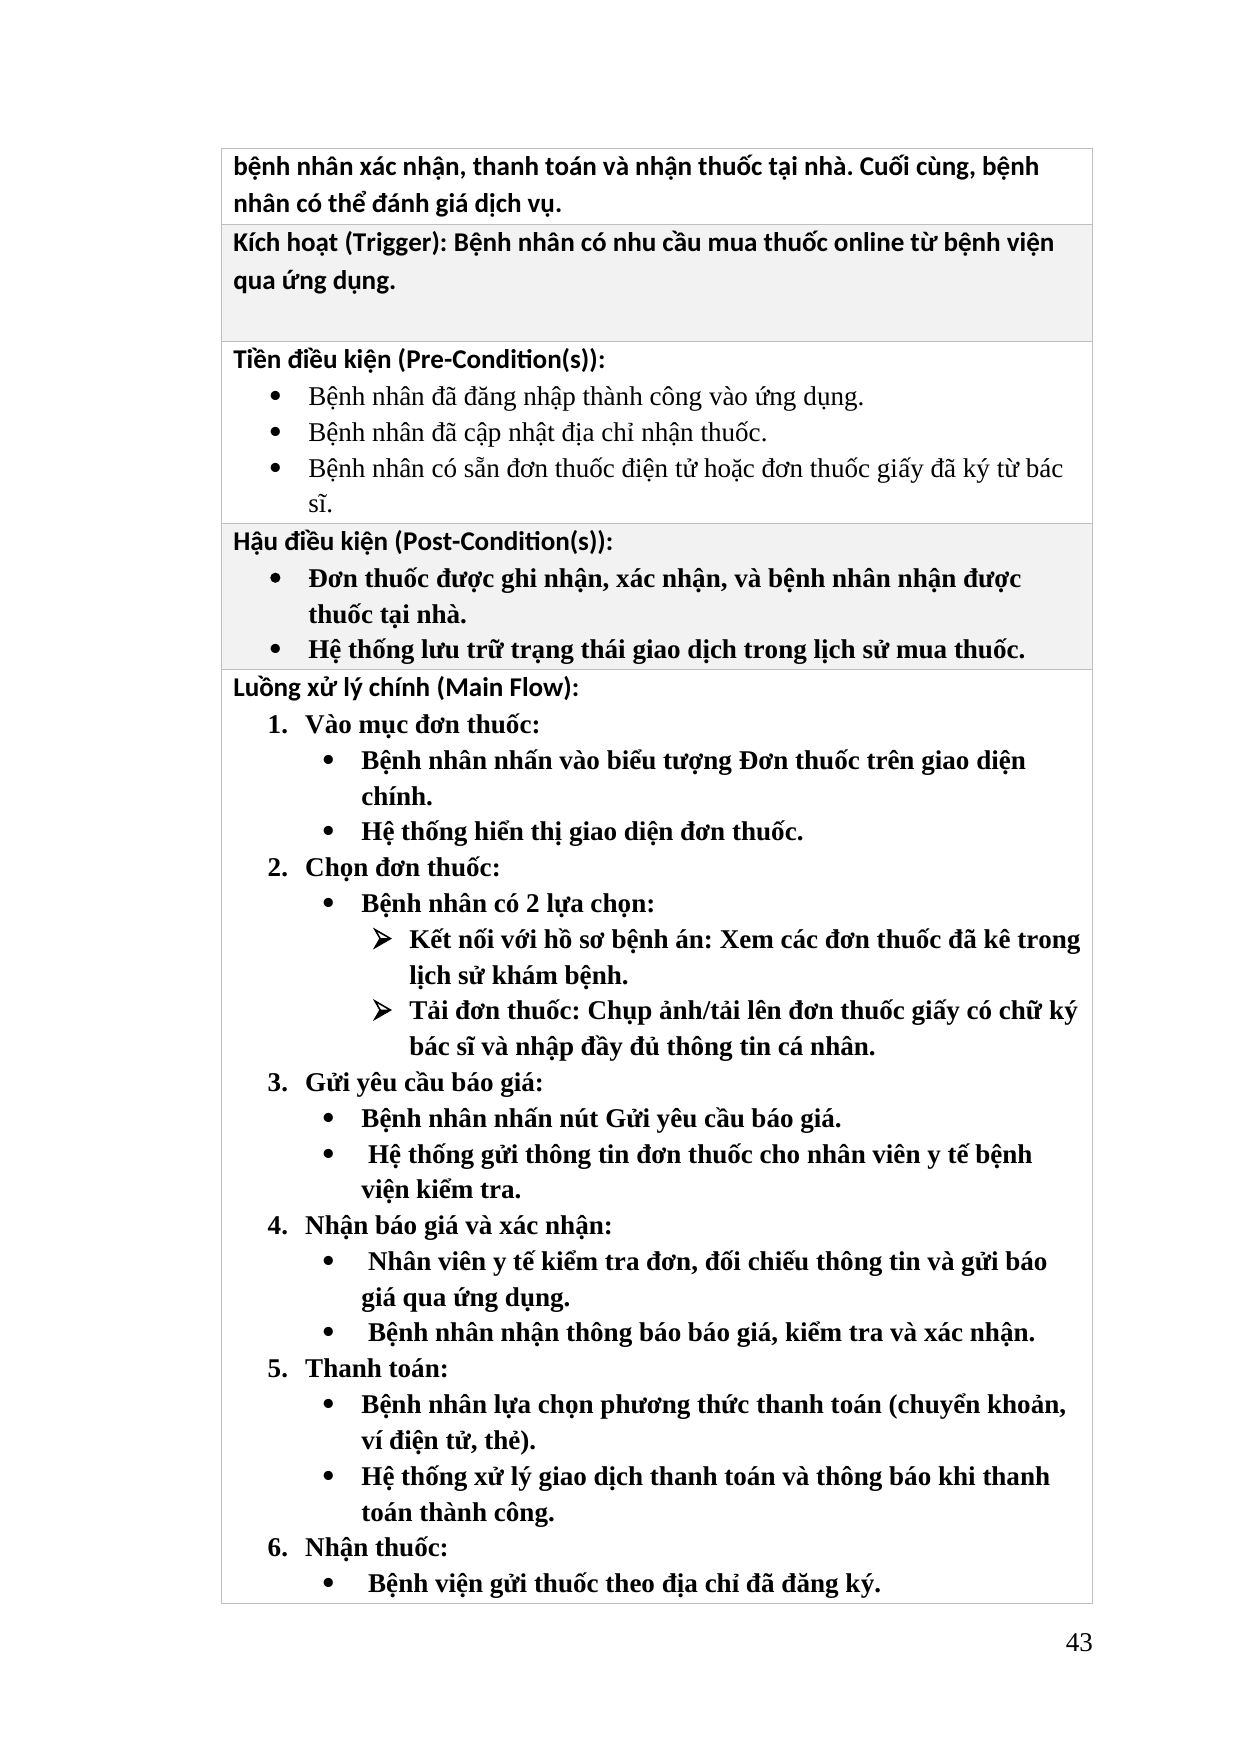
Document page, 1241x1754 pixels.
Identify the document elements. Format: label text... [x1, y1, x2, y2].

table_cell Tiền điều kiện (Pre-Condition(s)): Bệnh nhân đã đăng nhập thành công vào ứng dụng. Bệnh nhân đã cập nhật địa chỉ nhận thuốc. Bệnh nhân có sẵn đơn thuốc điện tử hoặc đơn thuốc giấy đã ký từ bác sĩ. [222, 342, 1092, 523]
table_cell Kích hoạt (Trigger): Bệnh nhân có nhu cầu mua thuốc online từ bệnh viện qua ứng dụng. [222, 225, 1092, 341]
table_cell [222, 670, 1092, 1603]
table_cell Hậu điều kiện (Post-Condition(s)): Đơn thuốc được ghi nhận, xác nhận, và bệnh nhân nhận được thuốc tại nhà. Hệ thống lưu trữ trạng thái giao dịch trong lịch sử mua thuốc. [222, 524, 1092, 669]
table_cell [222, 149, 1092, 224]
